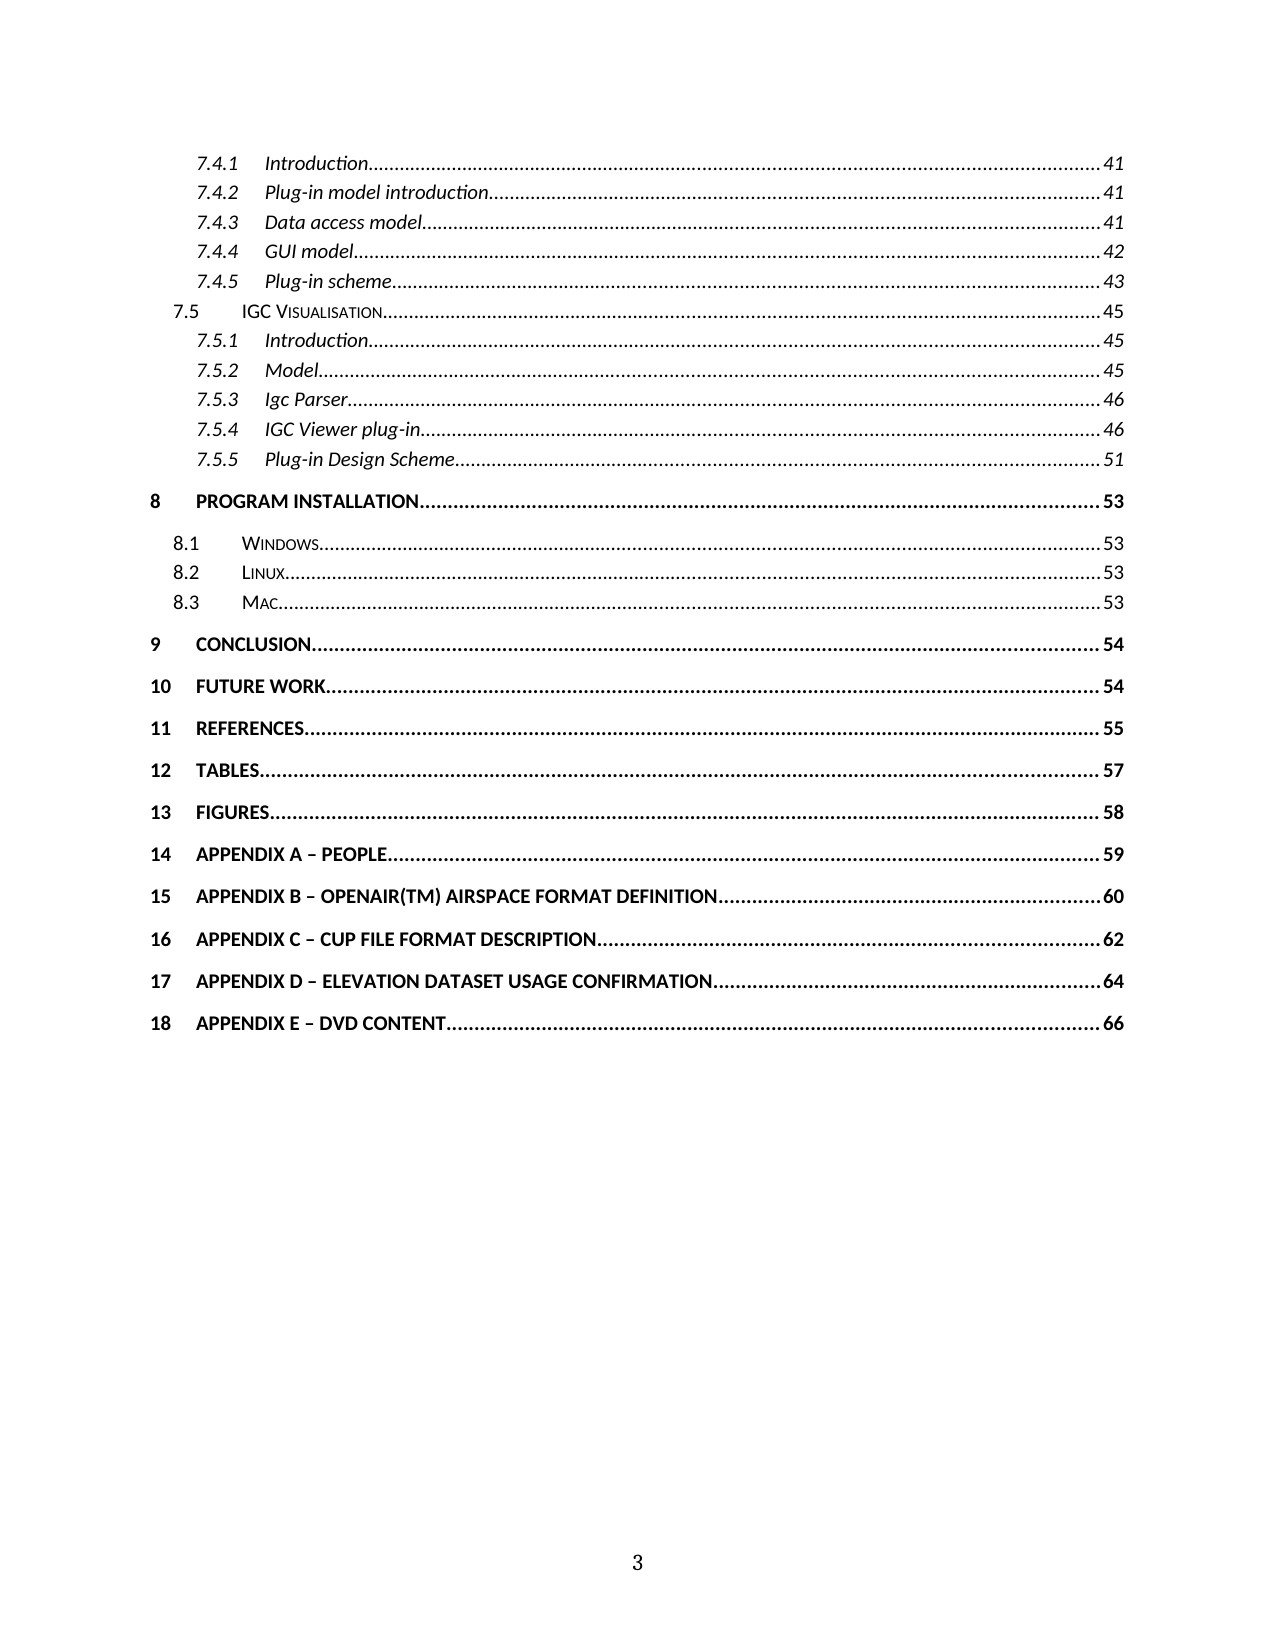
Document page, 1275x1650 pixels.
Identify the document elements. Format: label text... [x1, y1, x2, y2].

text 10 Future work 54 [150, 673, 1125, 699]
text 16 Appendix C – Cup File Format Description 62 [150, 926, 1125, 951]
text 9 Conclusion 54 [150, 631, 1125, 657]
text 7.4.2 Plug-in model introduction 41 [196, 179, 1125, 205]
text 13 Figures 58 [150, 799, 1125, 825]
text 7.5.3 Igc Parser 46 [196, 387, 1125, 412]
text 7.4.1 Introduction 41 [196, 150, 1125, 175]
text 11 References 55 [150, 715, 1125, 741]
text 7.5.1 Introduction 45 [196, 327, 1125, 353]
text 14 Appendix A – People 59 [150, 842, 1125, 867]
text 17 Appendix D – Elevation dataset usage confirmation 64 [150, 968, 1125, 993]
text 7.5.2 Model 45 [196, 357, 1125, 382]
text 7.4.3 Data access model 41 [196, 209, 1125, 234]
text 15 Appendix B – OpenAir(tm) airspace format definition 60 [150, 884, 1125, 909]
text 8 Program installation 53 [150, 488, 1125, 513]
text 7.5.4 IGC Viewer plug-in 46 [196, 416, 1125, 442]
text 8.1 Windows 53 [173, 530, 1125, 555]
text 8.3 Mac 53 [173, 589, 1125, 614]
text 7.4.4 GUI model 42 [196, 239, 1125, 264]
text 8.2 Linux 53 [173, 559, 1125, 585]
text 7.5 IGC Visualisation 45 [173, 298, 1125, 323]
text 7.4.5 Plug-in scheme 43 [196, 268, 1125, 294]
text 18 Appendix E – DVD content 66 [150, 1010, 1125, 1035]
text 7.5.5 Plug-in Design Scheme 51 [196, 446, 1125, 471]
text 12 Tables 57 [150, 757, 1125, 783]
